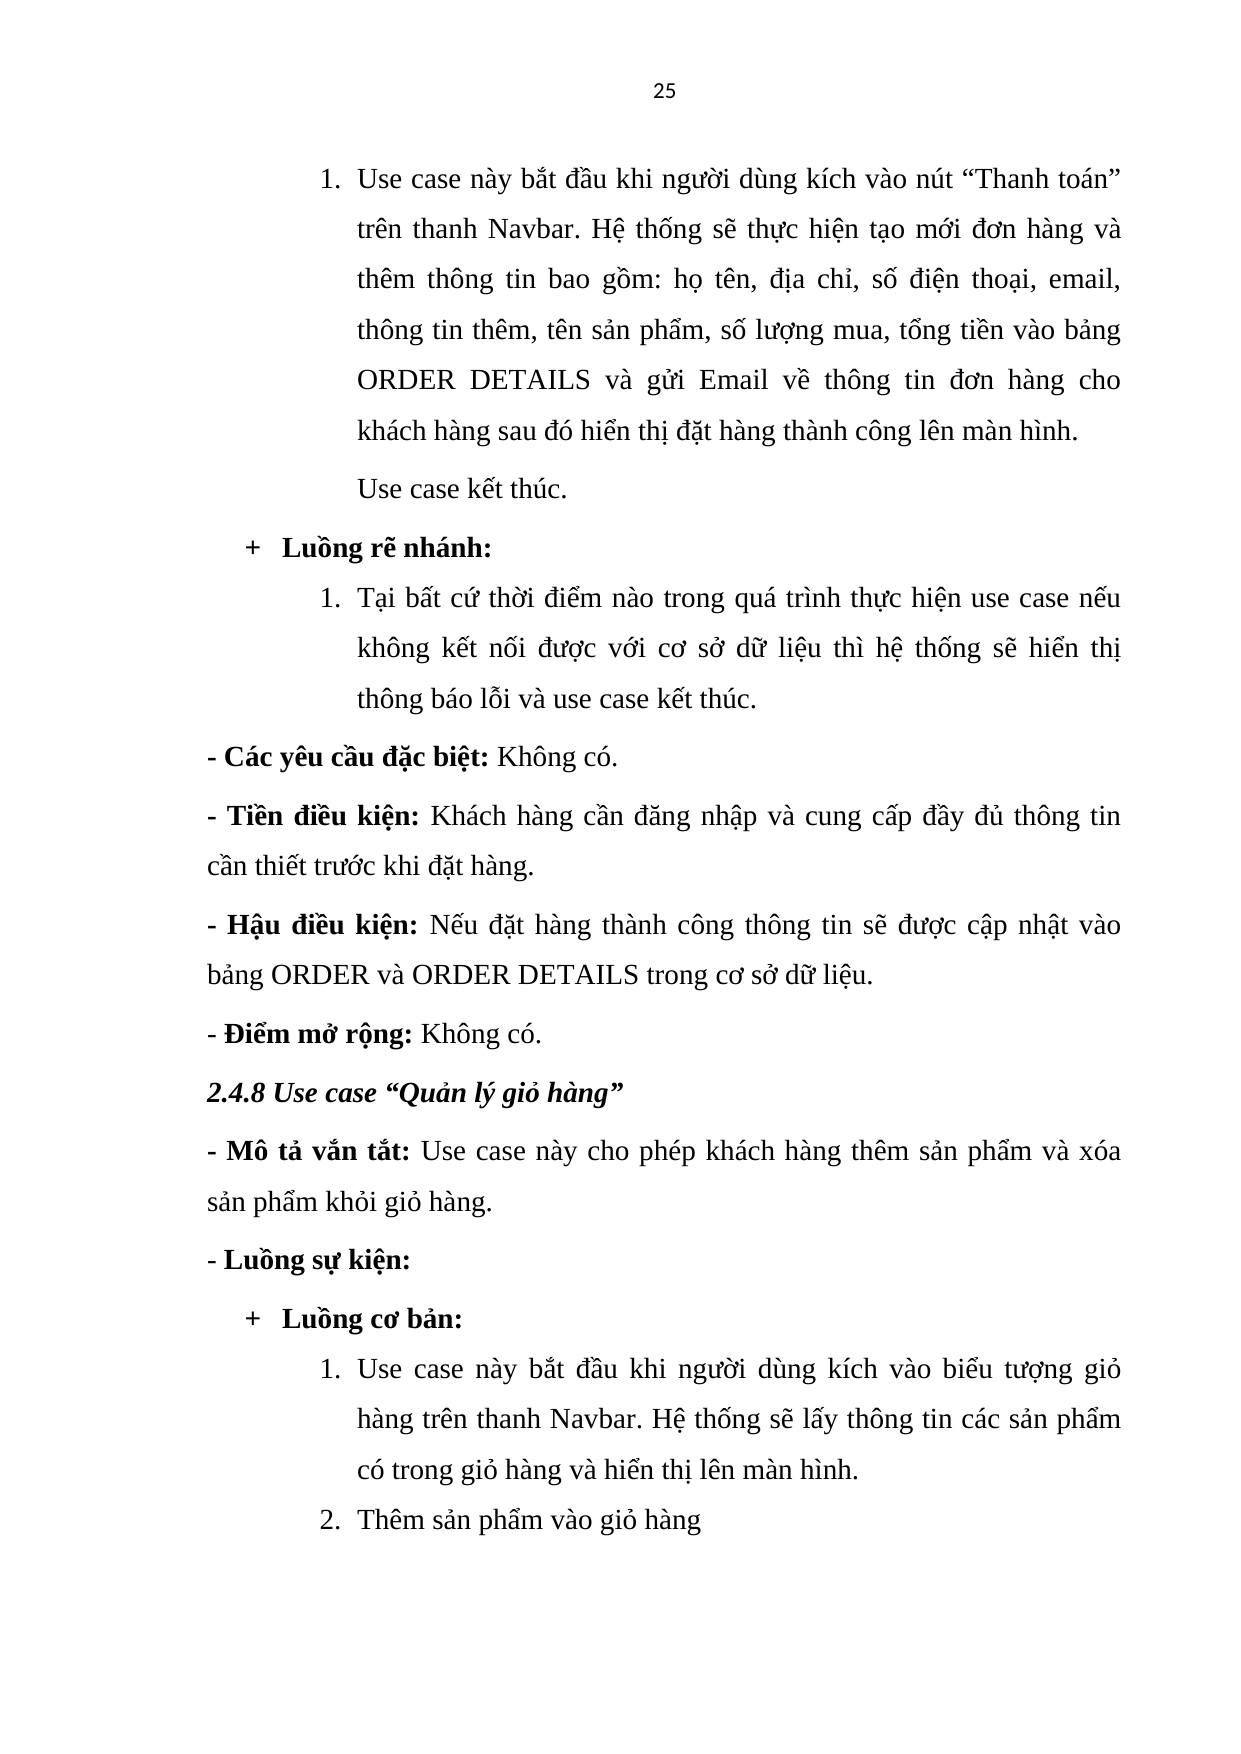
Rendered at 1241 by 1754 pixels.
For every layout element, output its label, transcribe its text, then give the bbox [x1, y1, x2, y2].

text - Điểm mở rộng: Không có. [207, 1016, 1122, 1049]
text - Luồng sự kiện: [207, 1242, 1122, 1276]
list Luồng cơ bản: [244, 1301, 1122, 1334]
list Luồng rẽ nhánh: [244, 530, 1122, 563]
subtitle 2.4.8 Use case “Quản lý giỏ hàng” [207, 1075, 1122, 1108]
list Tại bất cứ thời điểm nào trong quá trình thực hiện use case nếu không kết nối được với cơ sở dữ liệu thì hệ thống sẽ hiển thị thông báo lỗi và use case kết thúc. [319, 580, 1122, 714]
text - Các yêu cầu đặc biệt: Không có. [207, 739, 1122, 773]
text - Hậu điều kiện: Nếu đặt hàng thành công thông tin sẽ được cập nhật vào bảng ORDER và ORDER DETAILS trong cơ sở dữ liệu. [207, 907, 1122, 991]
text - Mô tả vắn tắt: Use case này cho phép khách hàng thêm sản phẩm và xóa sản phẩm khỏi giỏ hàng. [207, 1133, 1122, 1217]
list Use case này bắt đầu khi người dùng kích vào biểu tượng giỏ hàng trên thanh Navbar. Hệ thống sẽ lấy thông tin các sản phẩm có trong giỏ hàng và hiển thị lên màn hình. [319, 1351, 1122, 1485]
text - Tiền điều kiện: Khách hàng cần đăng nhập và cung cấp đầy đủ thông tin cần thiết trước khi đặt hàng. [207, 798, 1122, 882]
list Use case này bắt đầu khi người dùng kích vào nút “Thanh toán” trên thanh Navbar. Hệ thống sẽ thực hiện tạo mới đơn hàng và thêm thông tin bao gồm: họ tên, địa chỉ, số điện thoại, email, thông tin thêm, tên sản phẩm, số lượng mua, tổng tiền vào bảng ORDER DETAILS và gửi Email về thông tin đơn hàng cho khách hàng sau đó hiển thị đặt hàng thành công lên màn hình. [319, 161, 1122, 446]
list Thêm sản phẩm vào giỏ hàng [319, 1502, 1122, 1536]
text Use case kết thúc. [357, 471, 1122, 505]
